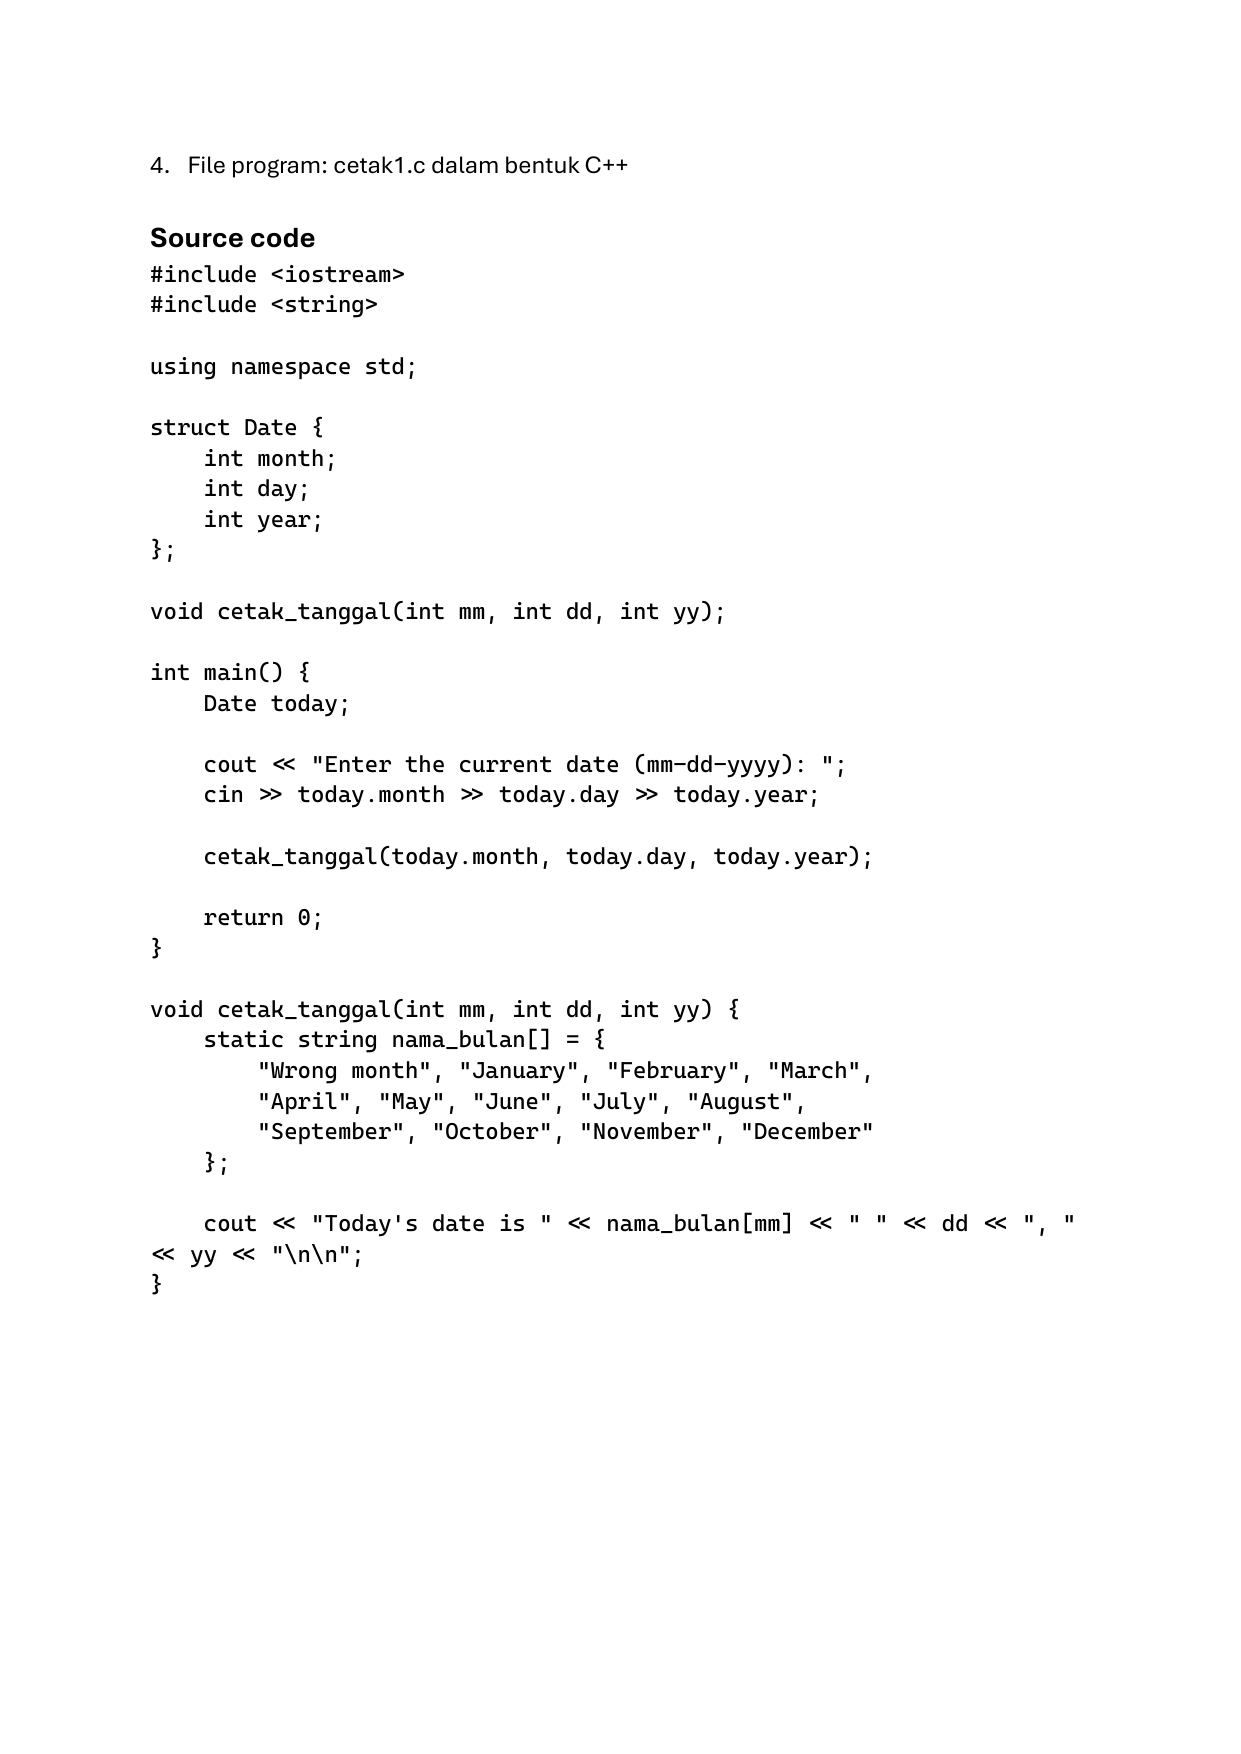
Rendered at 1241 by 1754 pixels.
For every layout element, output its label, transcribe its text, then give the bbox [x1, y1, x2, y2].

text struct Date { [150, 414, 1090, 441]
text return 0; [150, 904, 1090, 931]
text int year; [150, 506, 1090, 533]
text static string nama_bulan[] = { [150, 1027, 1090, 1053]
text }; [150, 1149, 1090, 1176]
text cin >> today.month >> today.day >> today.year; [150, 782, 1090, 808]
text } [150, 935, 1090, 961]
text #include <iostream> [150, 261, 1090, 288]
text "Wrong month", "January", "February", "March", [150, 1057, 1090, 1084]
text "September", "October", "November", "December" [150, 1118, 1090, 1145]
text using namespace std; [150, 353, 1090, 379]
text cout << "Enter the current date (mm-dd-yyyy): "; [150, 751, 1090, 778]
text void cetak_tanggal(int mm, int dd, int yy); [150, 598, 1090, 624]
text cetak_tanggal(today.month, today.day, today.year); [150, 843, 1090, 869]
text int day; [150, 475, 1090, 502]
text Date today; [150, 690, 1090, 716]
text #include <string> [150, 292, 1090, 318]
text void cetak_tanggal(int mm, int dd, int yy) { [150, 996, 1090, 1023]
text "April", "May", "June", "July", "August", [150, 1088, 1090, 1114]
text int month; [150, 445, 1090, 471]
text cout << "Today's date is " << nama_bulan[mm] << " " << dd << ", " << yy << "\n\n"; [150, 1210, 1090, 1268]
list File program: cetak1.c dalam bentuk C++ [150, 150, 1090, 181]
text Source code [150, 220, 1090, 256]
text }; [150, 537, 1090, 563]
text } [150, 1272, 1090, 1298]
text int main() { [150, 659, 1090, 686]
